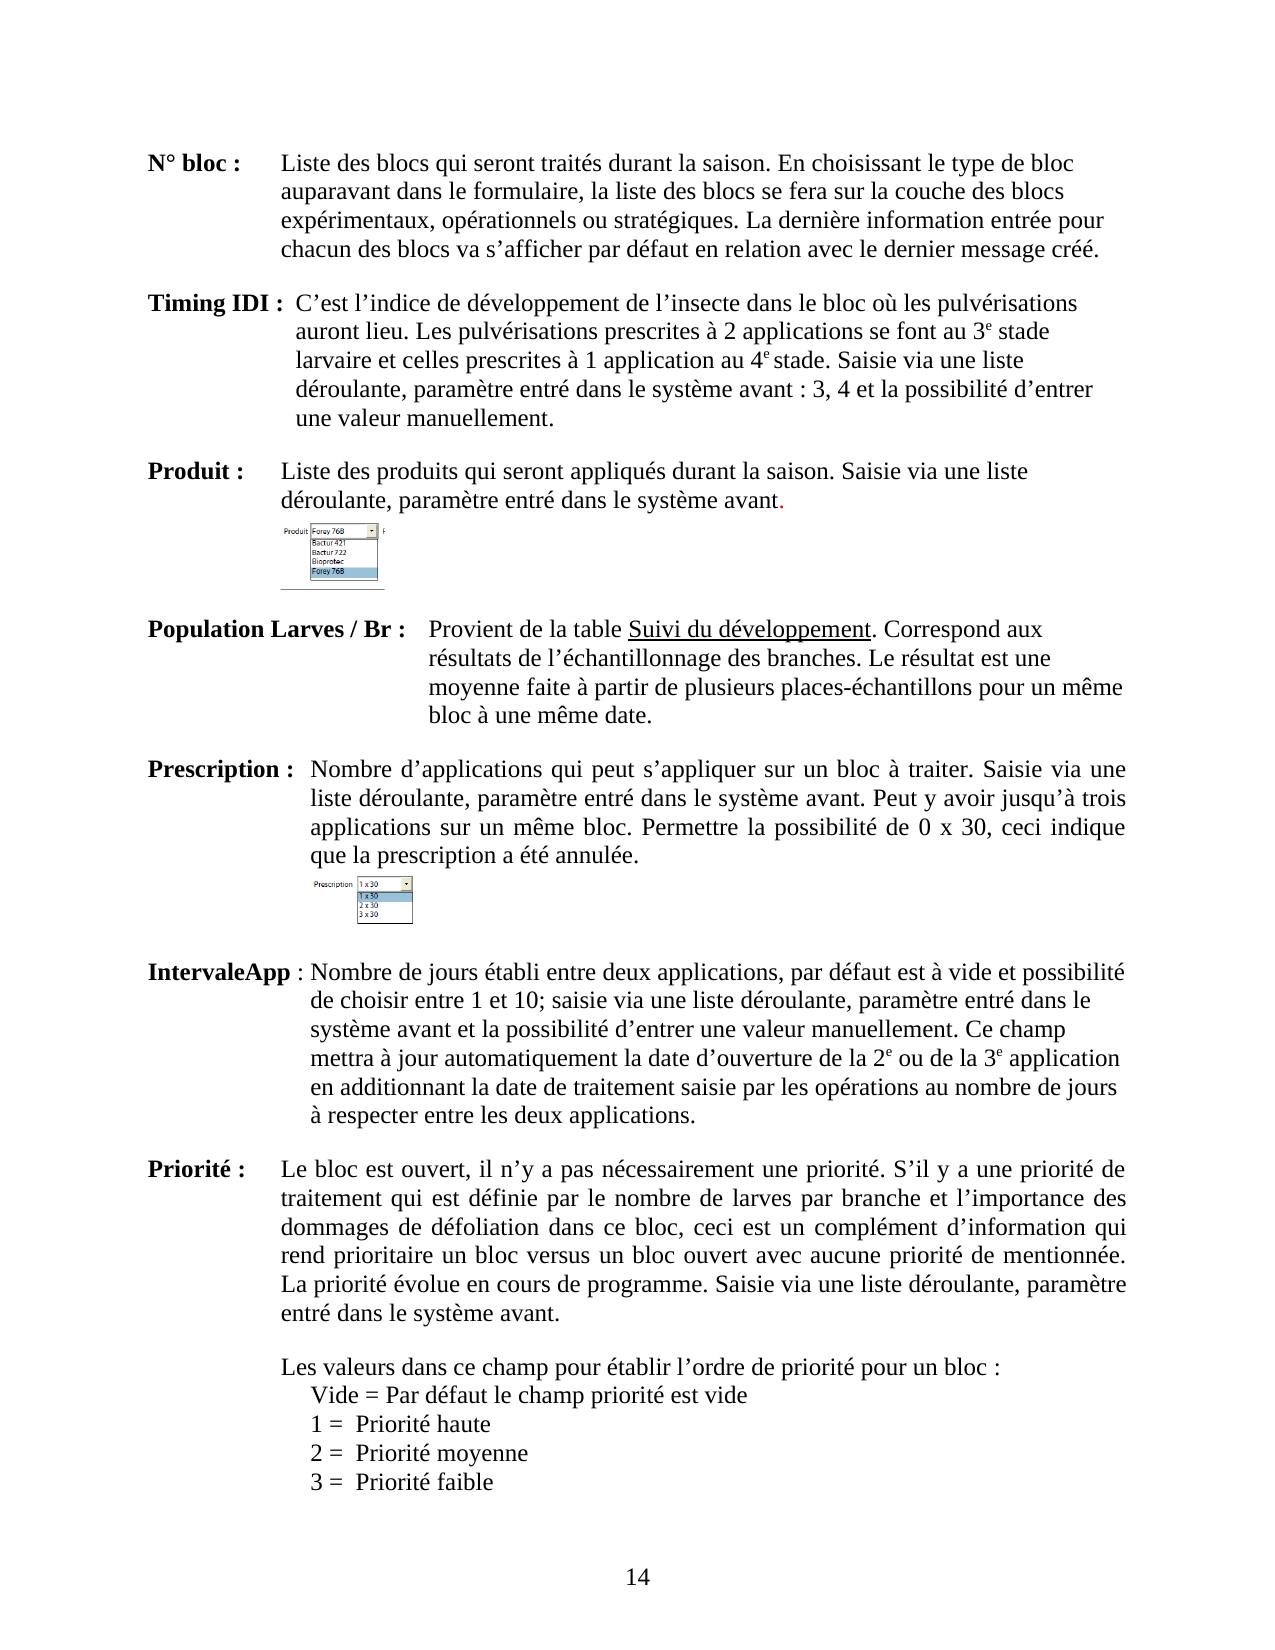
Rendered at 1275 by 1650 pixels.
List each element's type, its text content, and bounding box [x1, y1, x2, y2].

text N° bloc : Liste des blocs qui seront traités durant la saison. En choisissant le type de bloc auparavant dans le formulaire, la liste des blocs se fera sur la couche des blocs expérimentaux, opérationnels ou stratégiques. La dernière information entrée pour chacun des blocs va s’afficher par défaut en relation avec le dernier message créé. [148, 148, 1127, 263]
text IntervaleApp : Nombre de jours établi entre deux applications, par défaut est à vide et possibilité de choisir entre 1 et 10; saisie via une liste déroulante, paramètre entré dans le système avant et la possibilité d’entrer une valeur manuellement. Ce champ mettra à jour automatiquement la date d’ouverture de la 2e ou de la 3e application en additionnant la date de traitement saisie par les opérations au nombre de jours à respecter entre les deux applications. [148, 957, 1127, 1129]
text Timing IDI : C’est l’indice de développement de l’insecte dans le bloc où les pulvérisations auront lieu. Les pulvérisations prescrites à 2 applications se font au 3e stade larvaire et celles prescrites à 1 application au 4e stade. Saisie via une liste déroulante, paramètre entré dans le système avant : 3, 4 et la possibilité d’entrer une valeur manuellement. [148, 288, 1127, 431]
text Prescription : Nombre d’applications qui peut s’appliquer sur un bloc à traiter. Saisie via une liste déroulante, paramètre entré dans le système avant. Peut y avoir jusqu’à trois applications sur un même bloc. Permettre la possibilité de 0 x 30, ceci indique que la prescription a été annulée. [148, 754, 1127, 869]
text Priorité : Le bloc est ouvert, il n’y a pas nécessairement une priorité. S’il y a une priorité de traitement qui est définie par le nombre de larves par branche et l’importance des dommages de défoliation dans ce bloc, ceci est un complément d’information qui rend prioritaire un bloc versus un bloc ouvert avec aucune priorité de mentionnée. La priorité évolue en cours de programme. Saisie via une liste déroulante, paramètre entré dans le système avant. [148, 1154, 1127, 1327]
text Vide = Par défaut le champ priorité est vide [281, 1380, 1127, 1409]
text Produit : Liste des produits qui seront appliqués durant la saison. Saisie via une liste déroulante, paramètre entré dans le système avant. [148, 456, 1127, 514]
text Les valeurs dans ce champ pour établir l’ordre de priorité pour un bloc : [148, 1352, 1127, 1380]
picture [280, 513, 385, 590]
text 1 = Priorité haute [281, 1409, 1127, 1438]
picture [310, 869, 423, 932]
text Population Larves / Br : Provient de la table Suivi du développement. Correspond aux résultats de l’échantillonnage des branches. Le résultat est une moyenne faite à partir de plusieurs places-échantillons pour un même bloc à une même date. [148, 614, 1127, 729]
text 2 = Priorité moyenne [281, 1438, 1127, 1467]
text 3 = Priorité faible [281, 1467, 1127, 1495]
